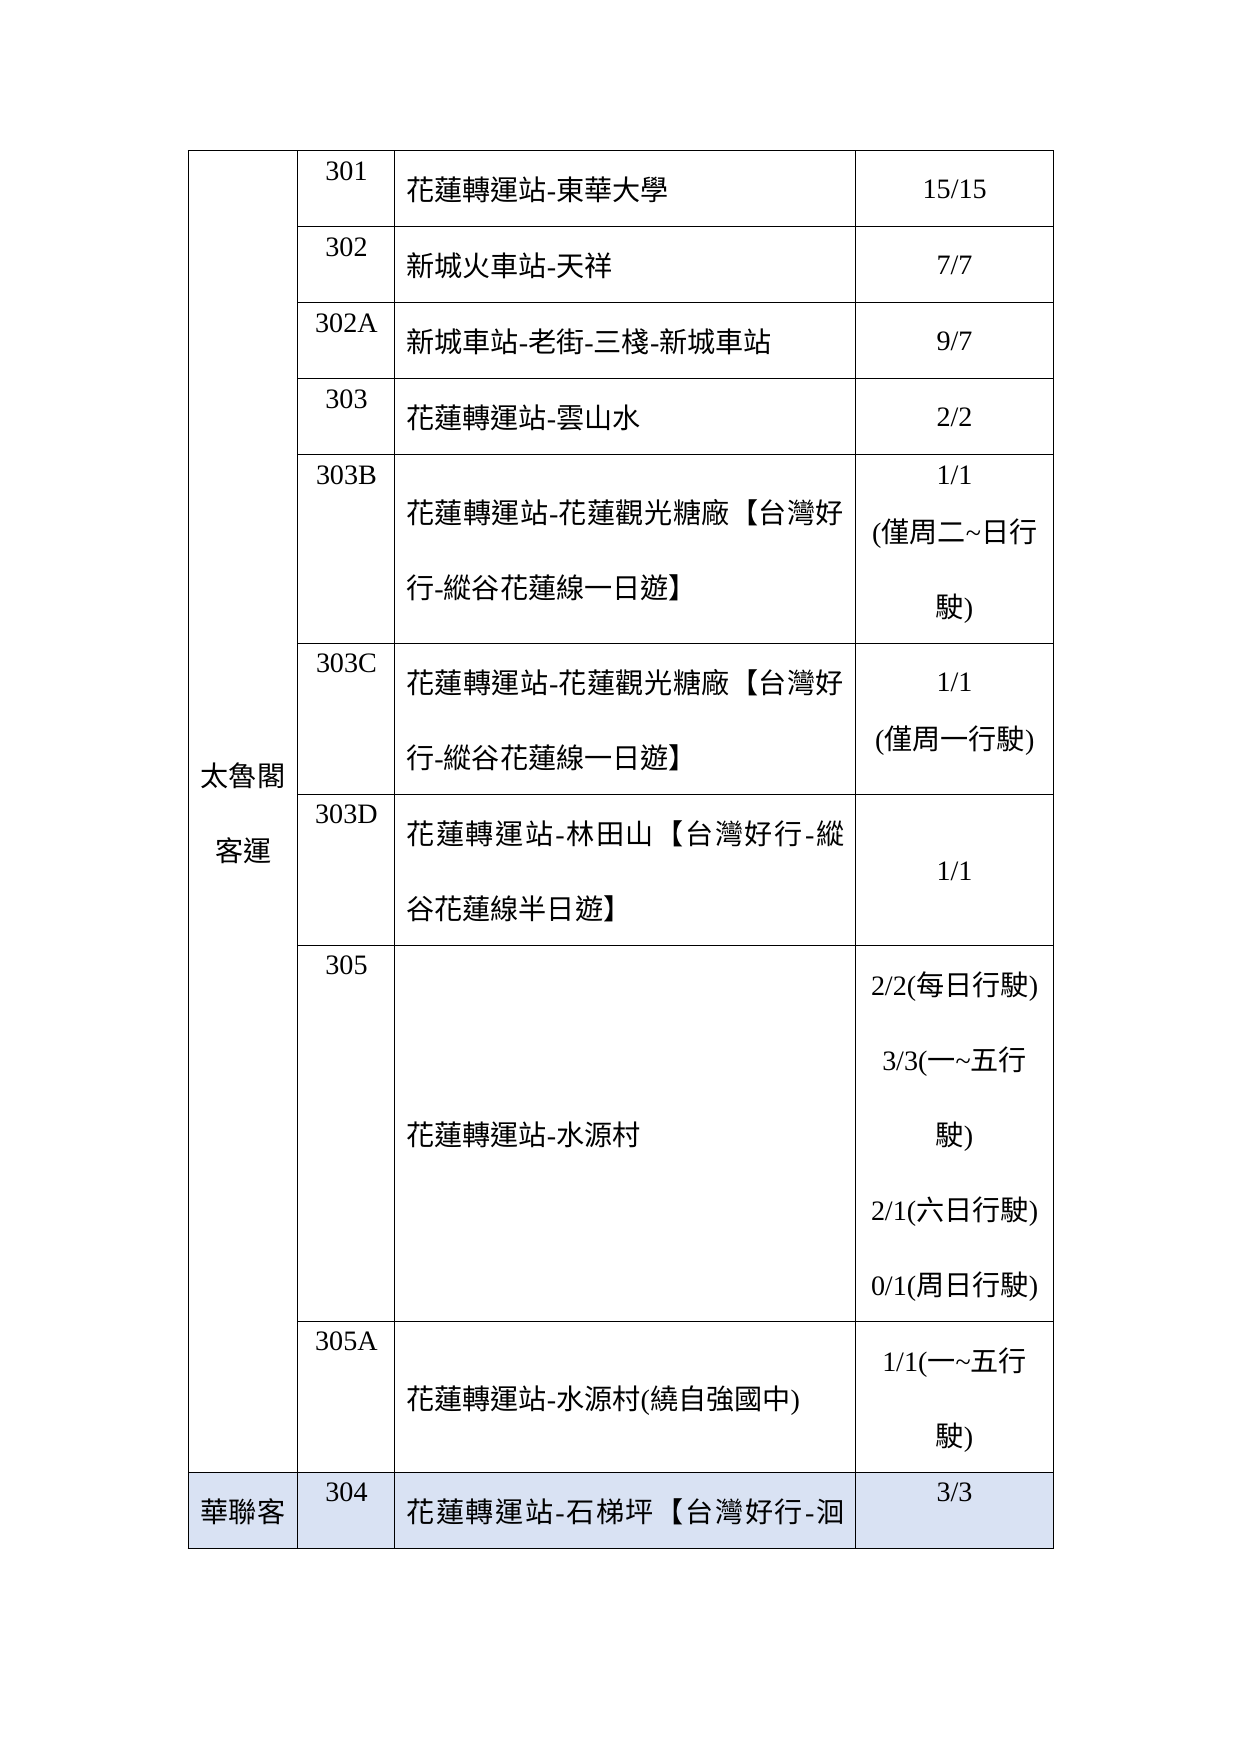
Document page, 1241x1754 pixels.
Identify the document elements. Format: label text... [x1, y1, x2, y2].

table_cell 301 [298, 151, 394, 226]
table_cell 花蓮轉運站-花蓮觀光糖廠【台灣好行-縱谷花蓮線一日遊】 [395, 455, 855, 643]
table_cell 302A [298, 303, 394, 378]
table_cell 303D [298, 795, 394, 945]
table_cell 15/15 [856, 151, 1053, 226]
table_cell 303 [298, 379, 394, 454]
table_cell 7/7 [856, 227, 1053, 302]
table_cell 新城車站-老街-三棧-新城車站 [395, 303, 855, 378]
table_cell 1/1(一~五行駛) [856, 1322, 1053, 1472]
table_cell 303C [298, 644, 394, 794]
table_cell 303B [298, 455, 394, 643]
table_cell 花蓮轉運站-雲山水 [395, 379, 855, 454]
table_cell 1/1 (僅周二~日行駛) [856, 455, 1053, 643]
table_cell 305 [298, 946, 394, 1321]
table_cell 302 [298, 227, 394, 302]
table_cell 花蓮轉運站-水源村(繞自強國中) [395, 1322, 855, 1472]
table_cell 2/2 [856, 379, 1053, 454]
table_cell 304 [298, 1473, 394, 1548]
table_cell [395, 1473, 855, 1548]
table_cell 花蓮轉運站-東華大學 [395, 151, 855, 226]
table_cell 1/1 (僅周一行駛) [856, 644, 1053, 794]
table_cell 太魯閣客運 [189, 151, 297, 1472]
table_cell 花蓮轉運站-水源村 [395, 946, 855, 1321]
table_cell 1/1 [856, 795, 1053, 945]
table_cell 9/7 [856, 303, 1053, 378]
table_cell 花蓮轉運站-花蓮觀光糖廠【台灣好行-縱谷花蓮線一日遊】 [395, 644, 855, 794]
table_cell 華聯客運 [189, 1473, 297, 1548]
table_cell 3/3 [856, 1473, 1053, 1548]
table_cell 花蓮轉運站-林田山【台灣好行-縱谷花蓮線半日遊】 [395, 795, 855, 945]
table_cell 305A [298, 1322, 394, 1472]
table_cell 2/2(每日行駛) 3/3(一~五行駛) 2/1(六日行駛) 0/1(周日行駛) [856, 946, 1053, 1321]
table_cell 新城火車站-天祥 [395, 227, 855, 302]
